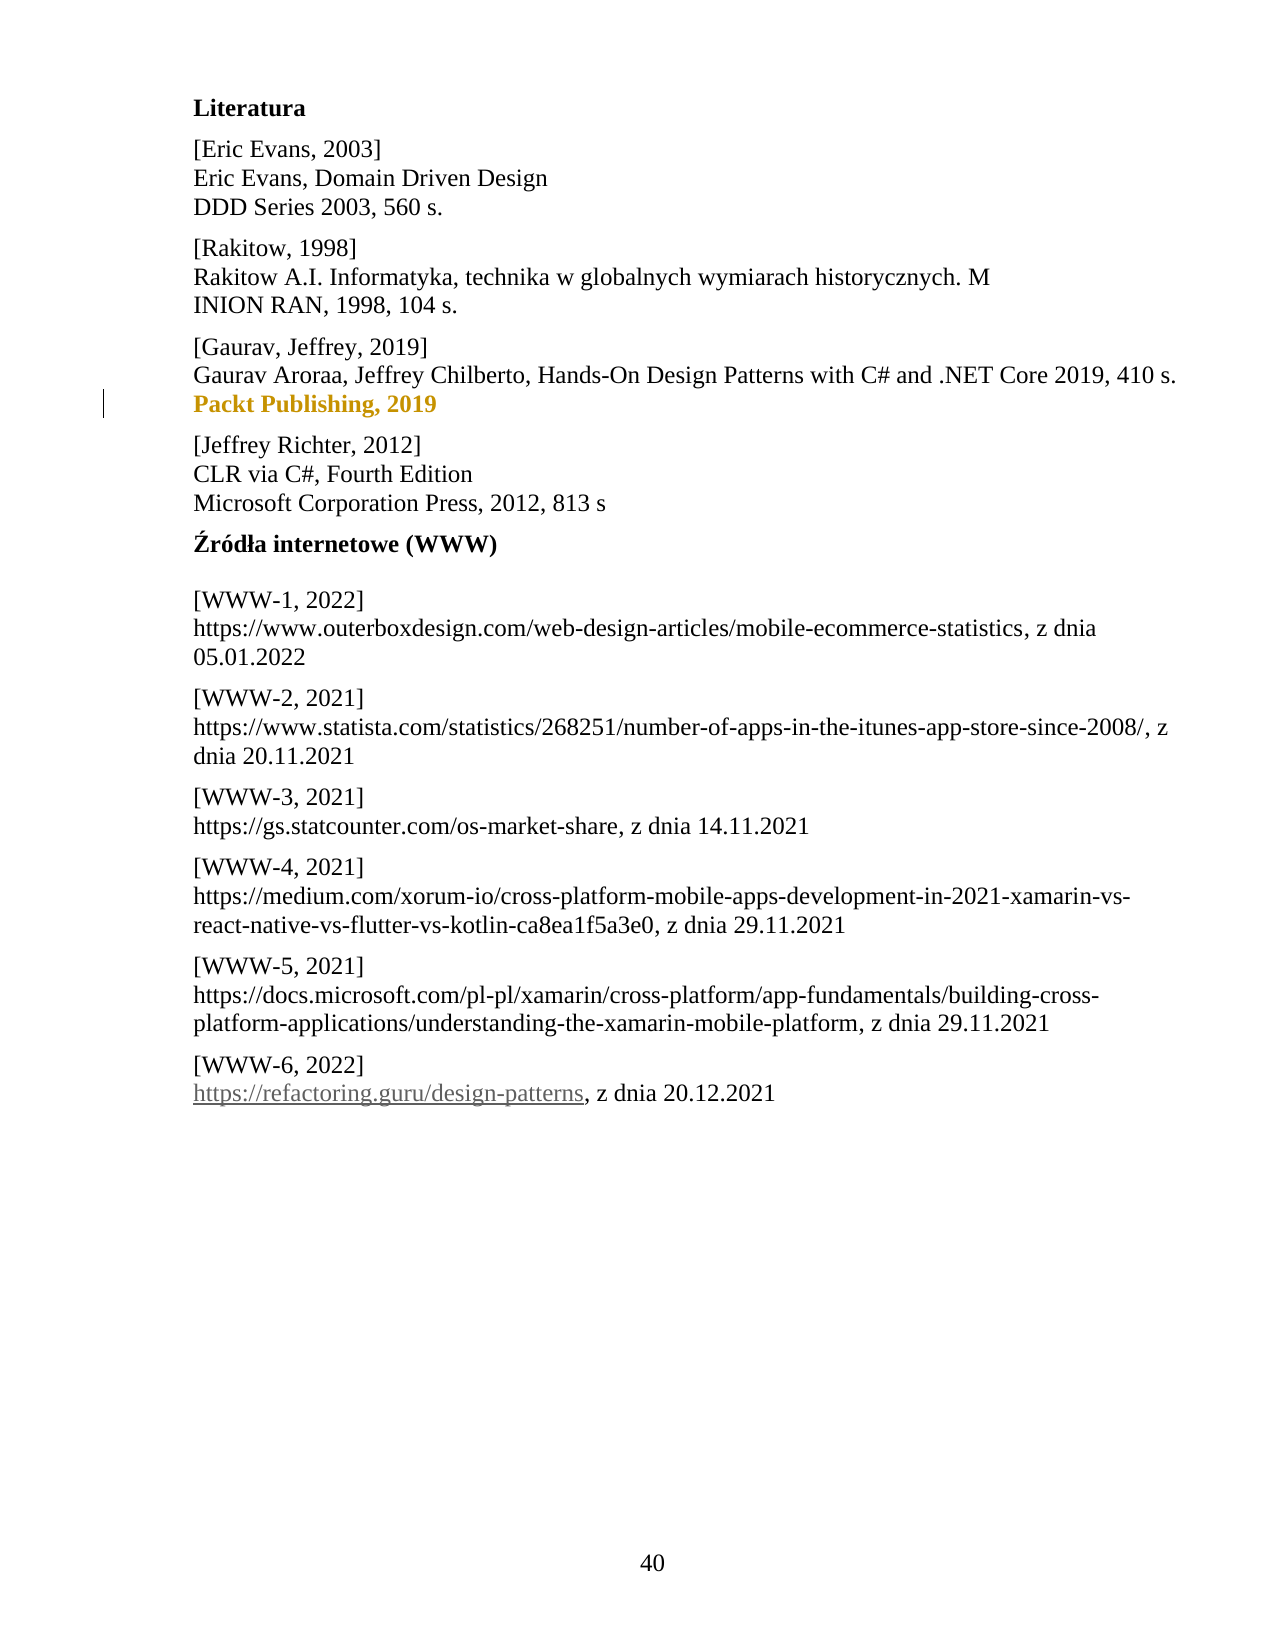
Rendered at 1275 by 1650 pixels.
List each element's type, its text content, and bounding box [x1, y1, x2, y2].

list [Gaurav, Jeffrey, 2019] [193, 332, 1186, 360]
list [Eric Evans, 2003] [193, 134, 1186, 163]
list Packt Publishing, 2019 [193, 389, 1186, 418]
list DDD Series 2003, 560 s. [193, 192, 1186, 220]
list [Jeffrey Richter, 2012] [193, 430, 1186, 459]
list [WWW-6, 2022] [193, 1050, 1186, 1078]
subtitle Literatura [193, 93, 1186, 122]
list [WWW-4, 2021] [193, 852, 1186, 881]
list Eric Evans, Domain Driven Design [193, 163, 1186, 192]
list [WWW-1, 2022] [193, 585, 1186, 613]
list Źródła internetowe (WWW) [193, 529, 1186, 558]
list https://www.outerboxdesign.com/web-design-articles/mobile-ecommerce-statistics, z dnia 05.01.2022 [193, 613, 1186, 671]
list [Rakitow, 1998] [193, 233, 1186, 262]
list [WWW-5, 2021] [193, 951, 1186, 980]
list https://www.statista.com/statistics/268251/number-of-apps-in-the-itunes-app-store-since-2008/, z dnia 20.11.2021 [193, 712, 1186, 770]
list Gaurav Aroraa, Jeffrey Chilberto, Hands-On Design Patterns with C# and .NET Core 2019, 410 s. [193, 360, 1186, 389]
list [WWW-2, 2021] [193, 683, 1186, 712]
list https://medium.com/xorum-io/cross-platform-mobile-apps-development-in-2021-xamarin-vs-react-native-vs-flutter-vs-kotlin-ca8ea1f5a3e0, z dnia 29.11.2021 [193, 881, 1186, 938]
list https://gs.statcounter.com/os-market-share, z dnia 14.11.2021 [193, 811, 1186, 840]
text Microsoft Corporation Press, 2012, 813 s [193, 488, 1186, 517]
list https://refactoring.guru/design-patterns, z dnia 20.12.2021 [193, 1078, 1186, 1107]
list https://docs.microsoft.com/pl-pl/xamarin/cross-platform/app-fundamentals/building-cross-platform-applications/understanding-the-xamarin-mobile-platform, z dnia 29.11.2021 [193, 980, 1186, 1037]
list INION RAN, 1998, 104 s. [193, 290, 1186, 319]
text CLR via C#, Fourth Edition [193, 459, 1186, 488]
list Rakitow A.I. Informatyka, technika w globalnych wymiarach historycznych. M [193, 262, 1186, 290]
list [WWW-3, 2021] [193, 782, 1186, 811]
